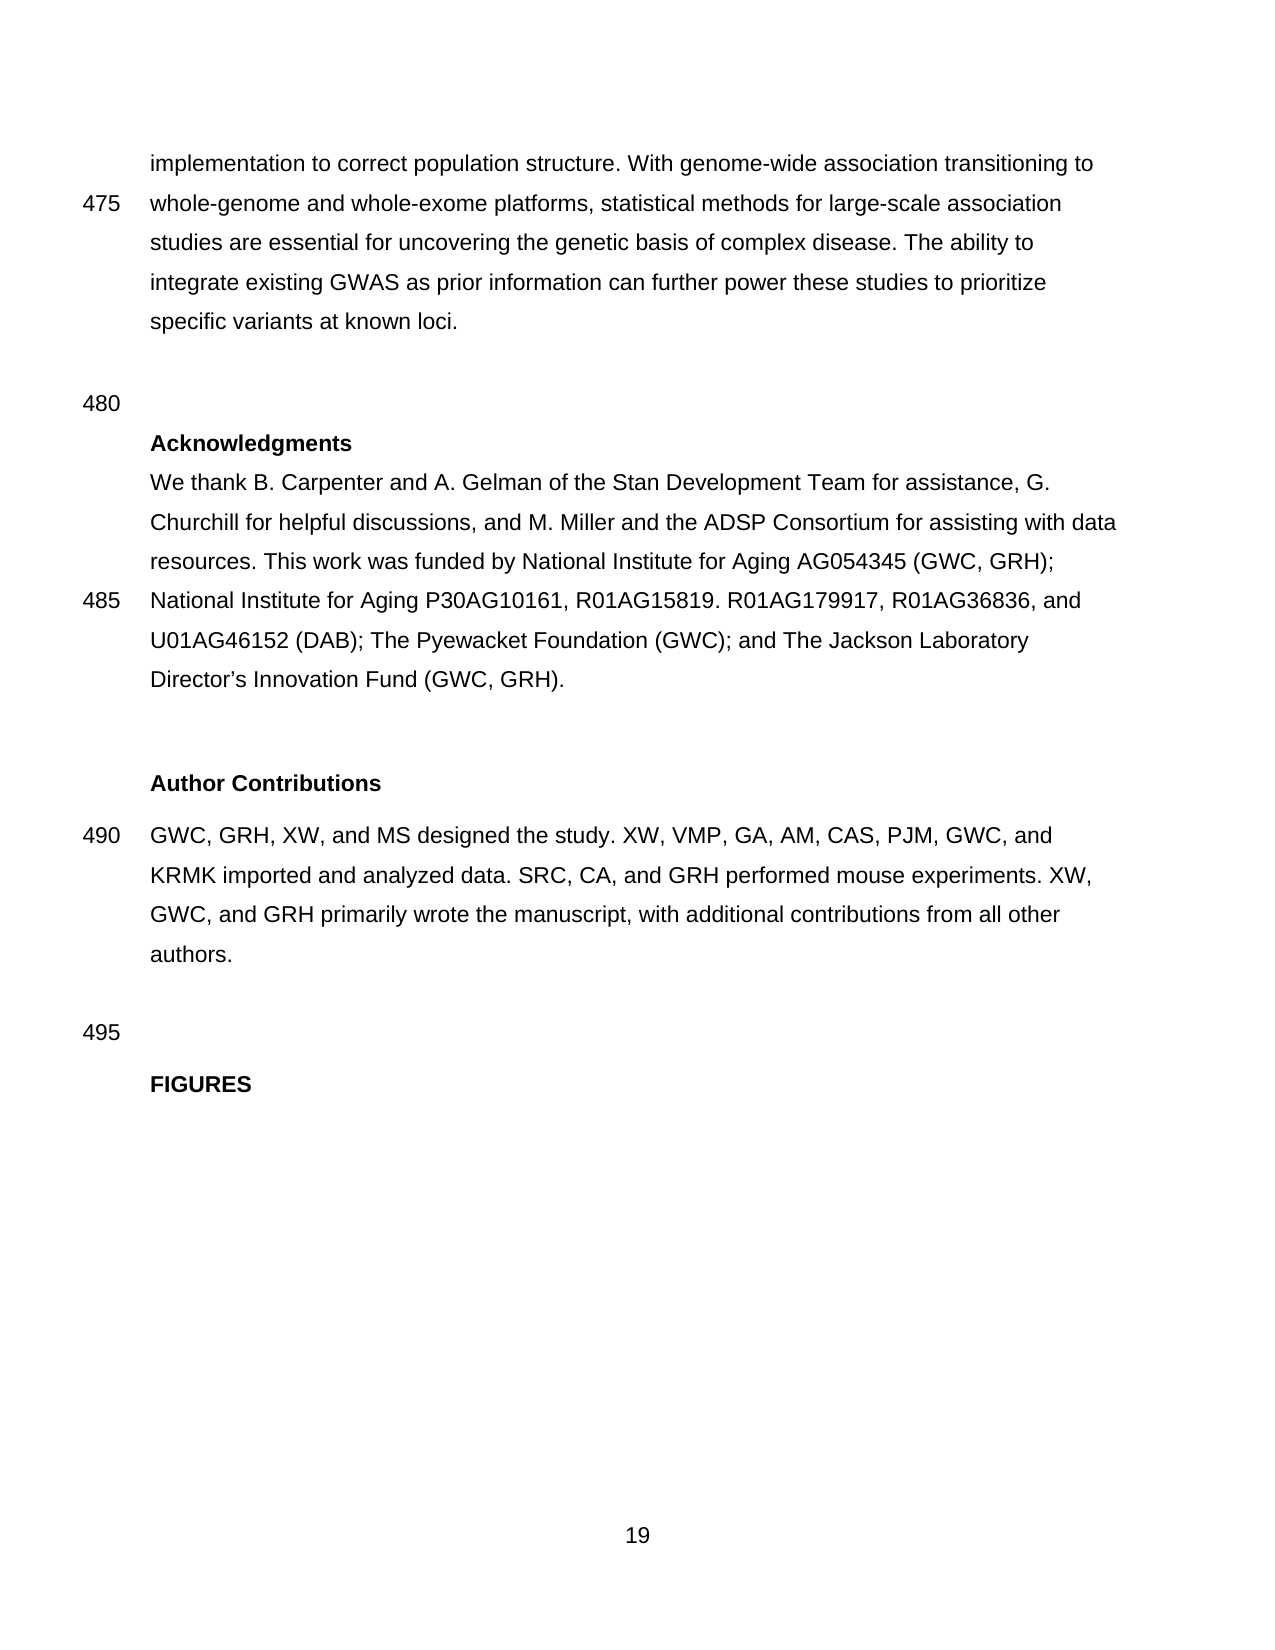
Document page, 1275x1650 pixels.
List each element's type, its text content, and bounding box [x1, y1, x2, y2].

text Acknowledgments [150, 429, 1125, 456]
text Author Contributions [150, 770, 1125, 797]
text FIGURES [150, 1071, 1125, 1097]
text We thank B. Carpenter and A. Gelman of the Stan Development Team for assistance, G. Churchill for helpful discussions, and M. Miller and the ADSP Consortium for assisting with data resources. This work was funded by National Institute for Aging AG054345 (GWC, GRH); National Institute for Aging P30AG10161, R01AG15819. R01AG179917, R01AG36836, and U01AG46152 (DAB); The Pyewacket Foundation (GWC); and The Jackson Laboratory Director’s Innovation Fund (GWC, GRH). [150, 469, 1125, 693]
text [150, 150, 1125, 334]
text GWC, GRH, XW, and MS designed the study. XW, VMP, GA, AM, CAS, PJM, GWC, and KRMK imported and analyzed data. SRC, CA, and GRH performed mouse experiments. XW, GWC, and GRH primarily wrote the manuscript, with additional contributions from all other authors. [150, 822, 1125, 967]
